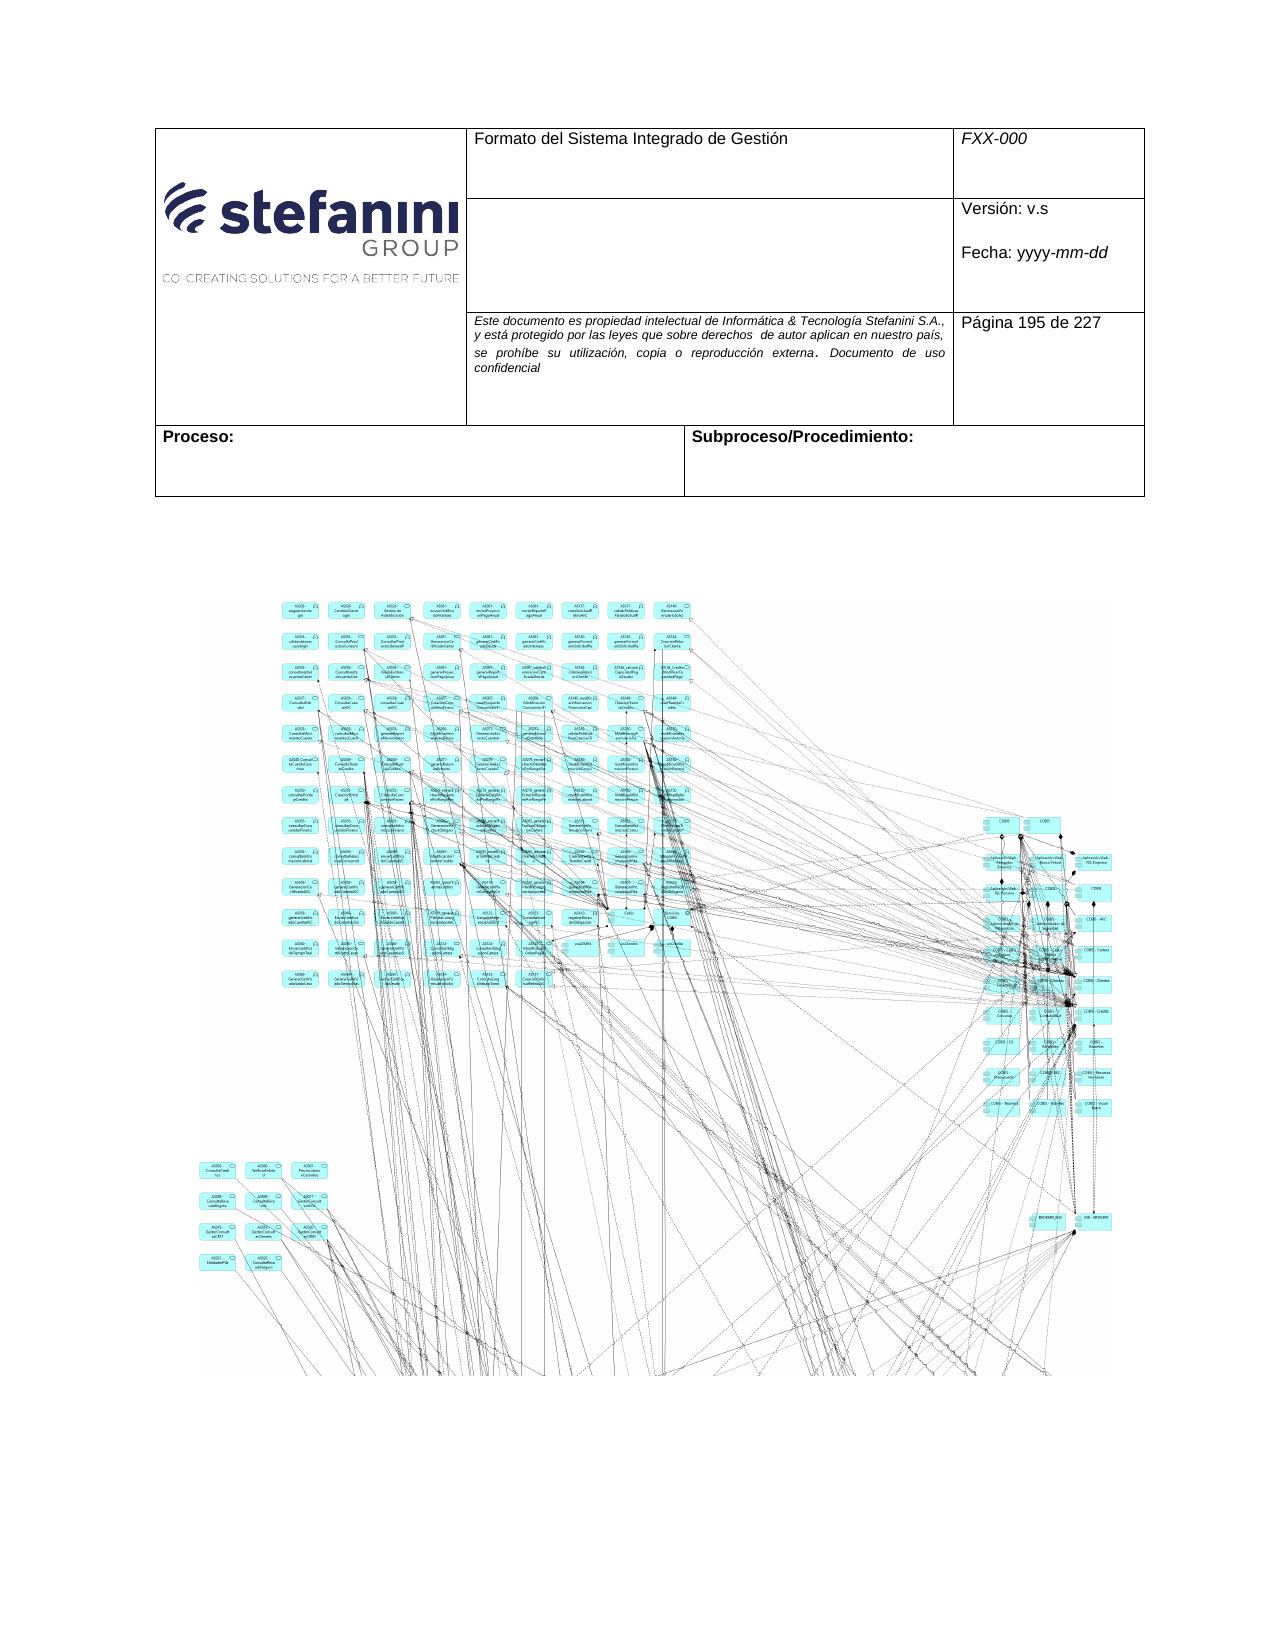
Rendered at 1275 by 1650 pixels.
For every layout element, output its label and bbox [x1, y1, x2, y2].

picture [196, 599, 1115, 1376]
picture [162, 182, 460, 286]
